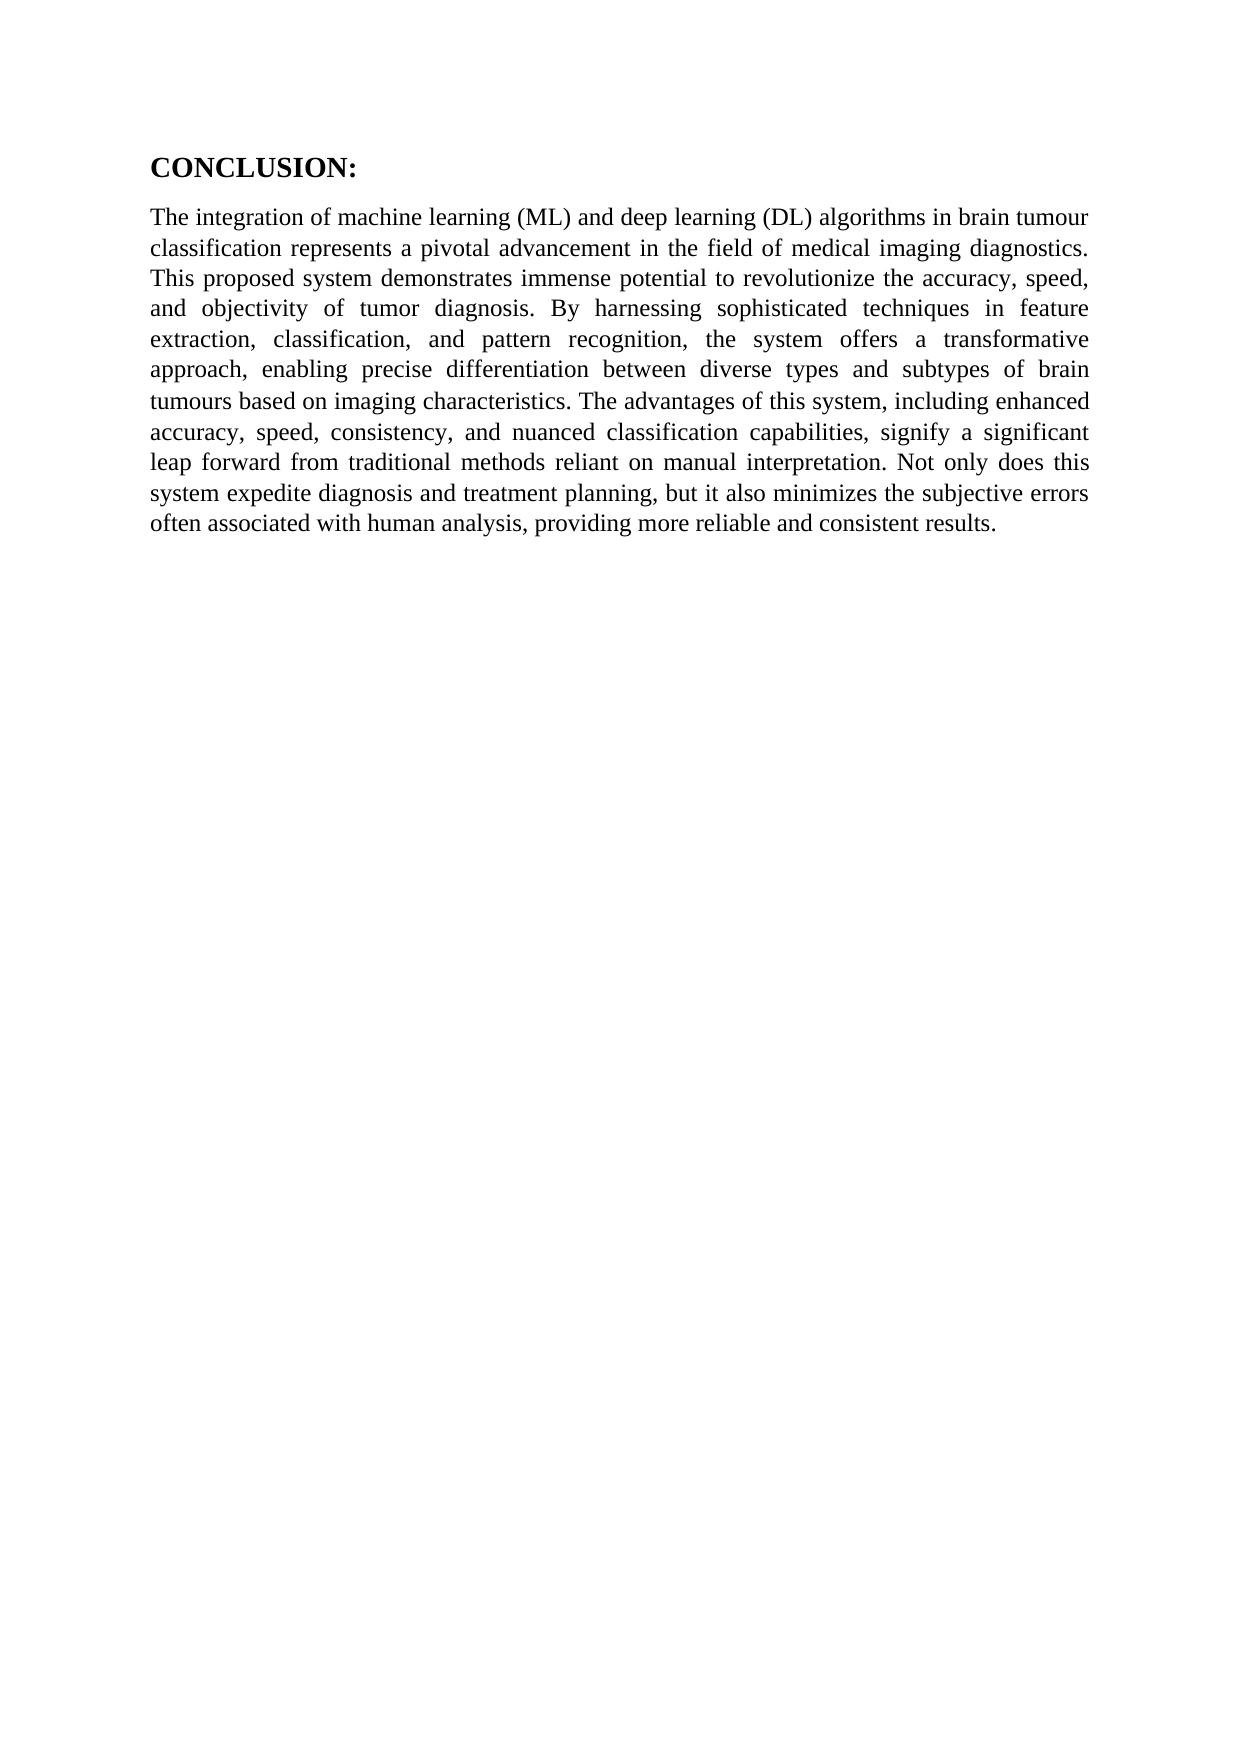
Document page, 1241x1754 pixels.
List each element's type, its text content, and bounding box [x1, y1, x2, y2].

text CONCLUSION: [150, 150, 1090, 183]
text The integration of machine learning (ML) and deep learning (DL) algorithms in brain tumour classification represents a pivotal advancement in the field of medical imaging diagnostics. This proposed system demonstrates immense potential to revolutionize the accuracy, speed, and objectivity of tumor diagnosis. By harnessing sophisticated techniques in feature extraction, classification, and pattern recognition, the system offers a transformative approach, enabling precise differentiation between diverse types and subtypes of brain tumours based on imaging characteristics. The advantages of this system, including enhanced accuracy, speed, consistency, and nuanced classification capabilities, signify a significant leap forward from traditional methods reliant on manual interpretation. Not only does this system expedite diagnosis and treatment planning, but it also minimizes the subjective errors often associated with human analysis, providing more reliable and consistent results. [150, 202, 1090, 537]
